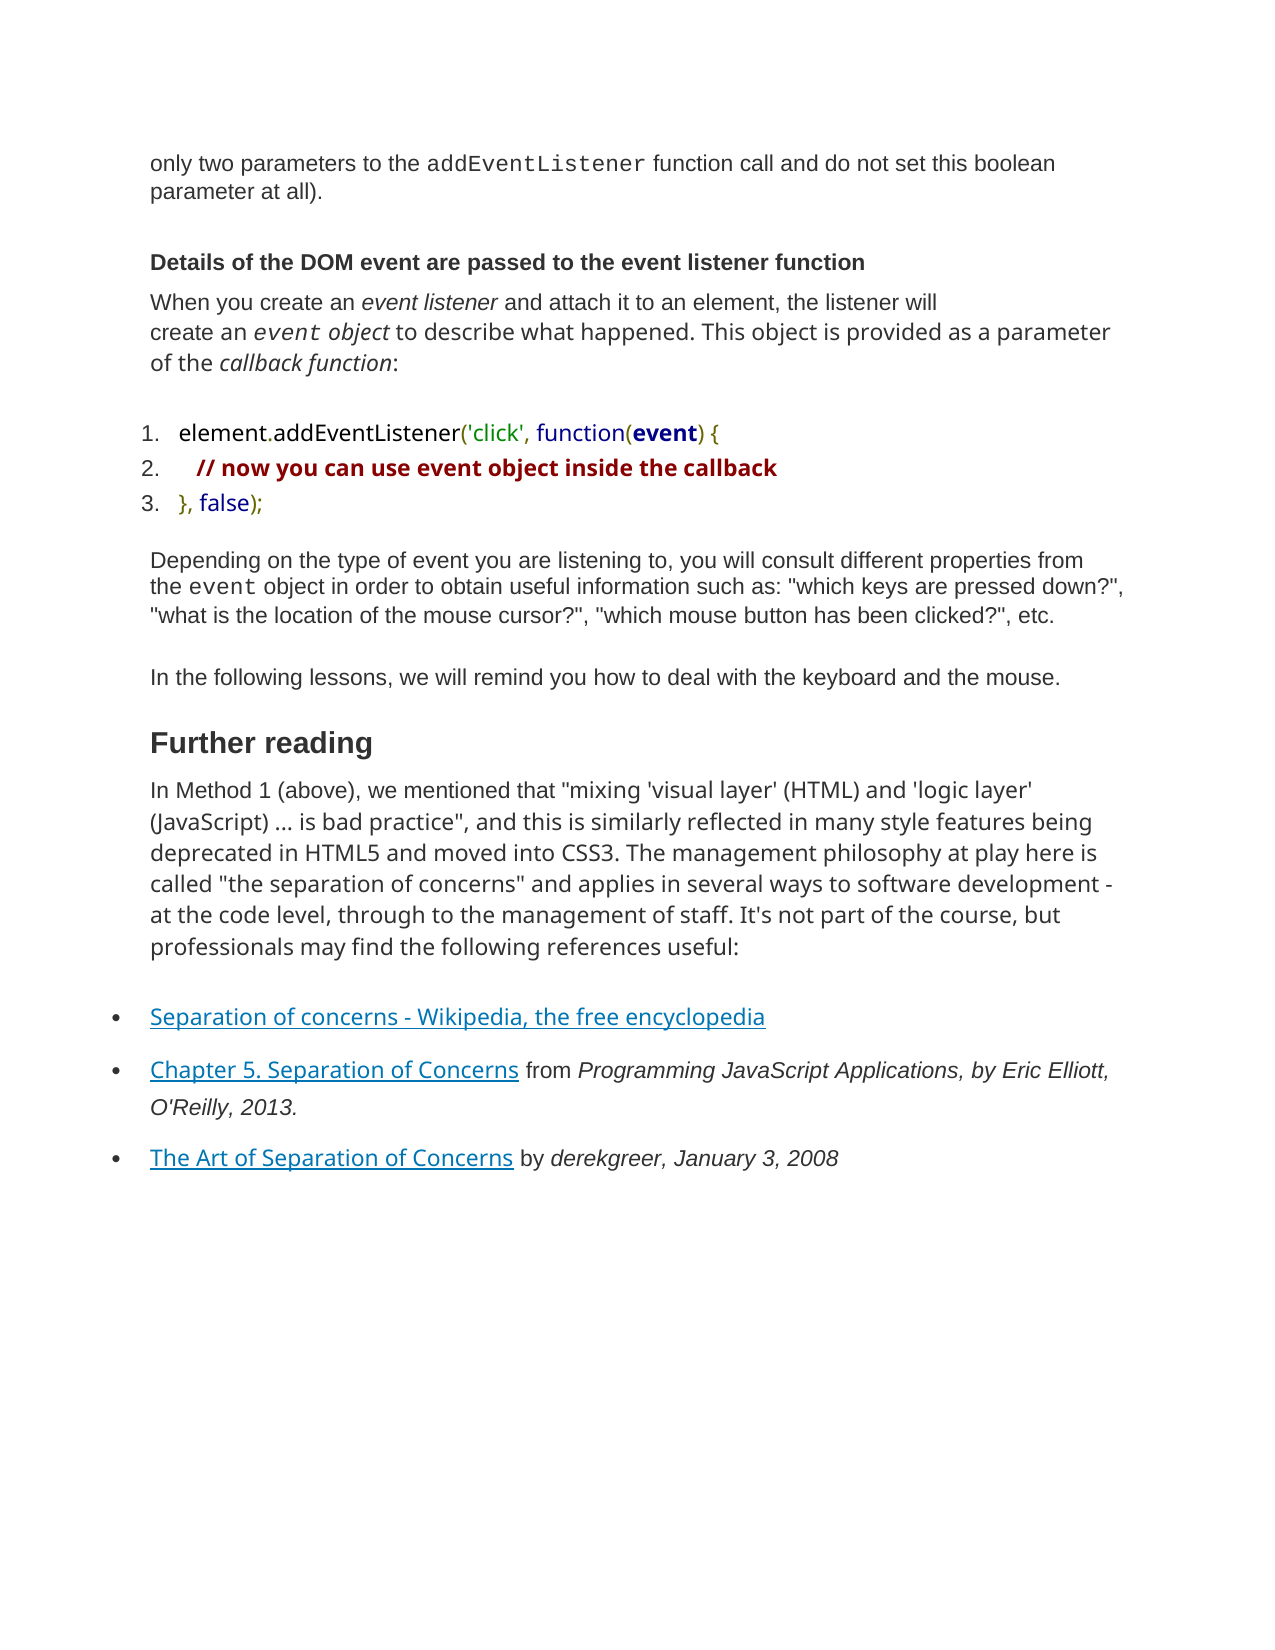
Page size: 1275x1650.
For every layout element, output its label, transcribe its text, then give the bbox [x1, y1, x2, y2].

list element.addEventListener('click', function(event) { [141, 414, 1125, 449]
text Depending on the type of event you are listening to, you will consult different properties from the event object in order to obtain useful information such as: "which keys are pressed down?", "what is the location of the mouse cursor?", "which mouse button has been clicked?", etc. [150, 547, 1125, 628]
text In Method 1 (above), we mentioned that "mixing 'visual layer' (HTML) and 'logic layer' (JavaScript) ... is bad practice", and this is similarly reflected in many style features being deprecated in HTML5 and moved into CSS3. The management philosophy at play here is called "the separation of concerns" and applies in several ways to software development - at the code level, through to the management of staff. It's not part of the course, but professionals may find the following references useful: [150, 774, 1125, 962]
list }, false); [141, 484, 1125, 519]
subtitle Details of the DOM event are passed to the event listener function [150, 240, 1125, 275]
text In the following lessons, we will remind you how to deal with the keyboard and the mouse. [150, 663, 1125, 690]
text When you create an event listener and attach it to an element, the listener will create an event object to describe what happened. This object is provided as a parameter of the callback function: [150, 289, 1125, 378]
list The Art of Separation of Concerns by derekgreer, January 3, 2008 [112, 1138, 1125, 1173]
list Chapter 5. Separation of Concerns from Programming JavaScript Applications, by Eric Elliott, O'Reilly, 2013. [112, 1050, 1125, 1120]
subtitle Further reading [150, 725, 1125, 760]
list Separation of concerns - Wikipedia, the free encyclopedia [112, 997, 1125, 1032]
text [150, 150, 1125, 205]
list // now you can use event object inside the callback [141, 449, 1125, 484]
